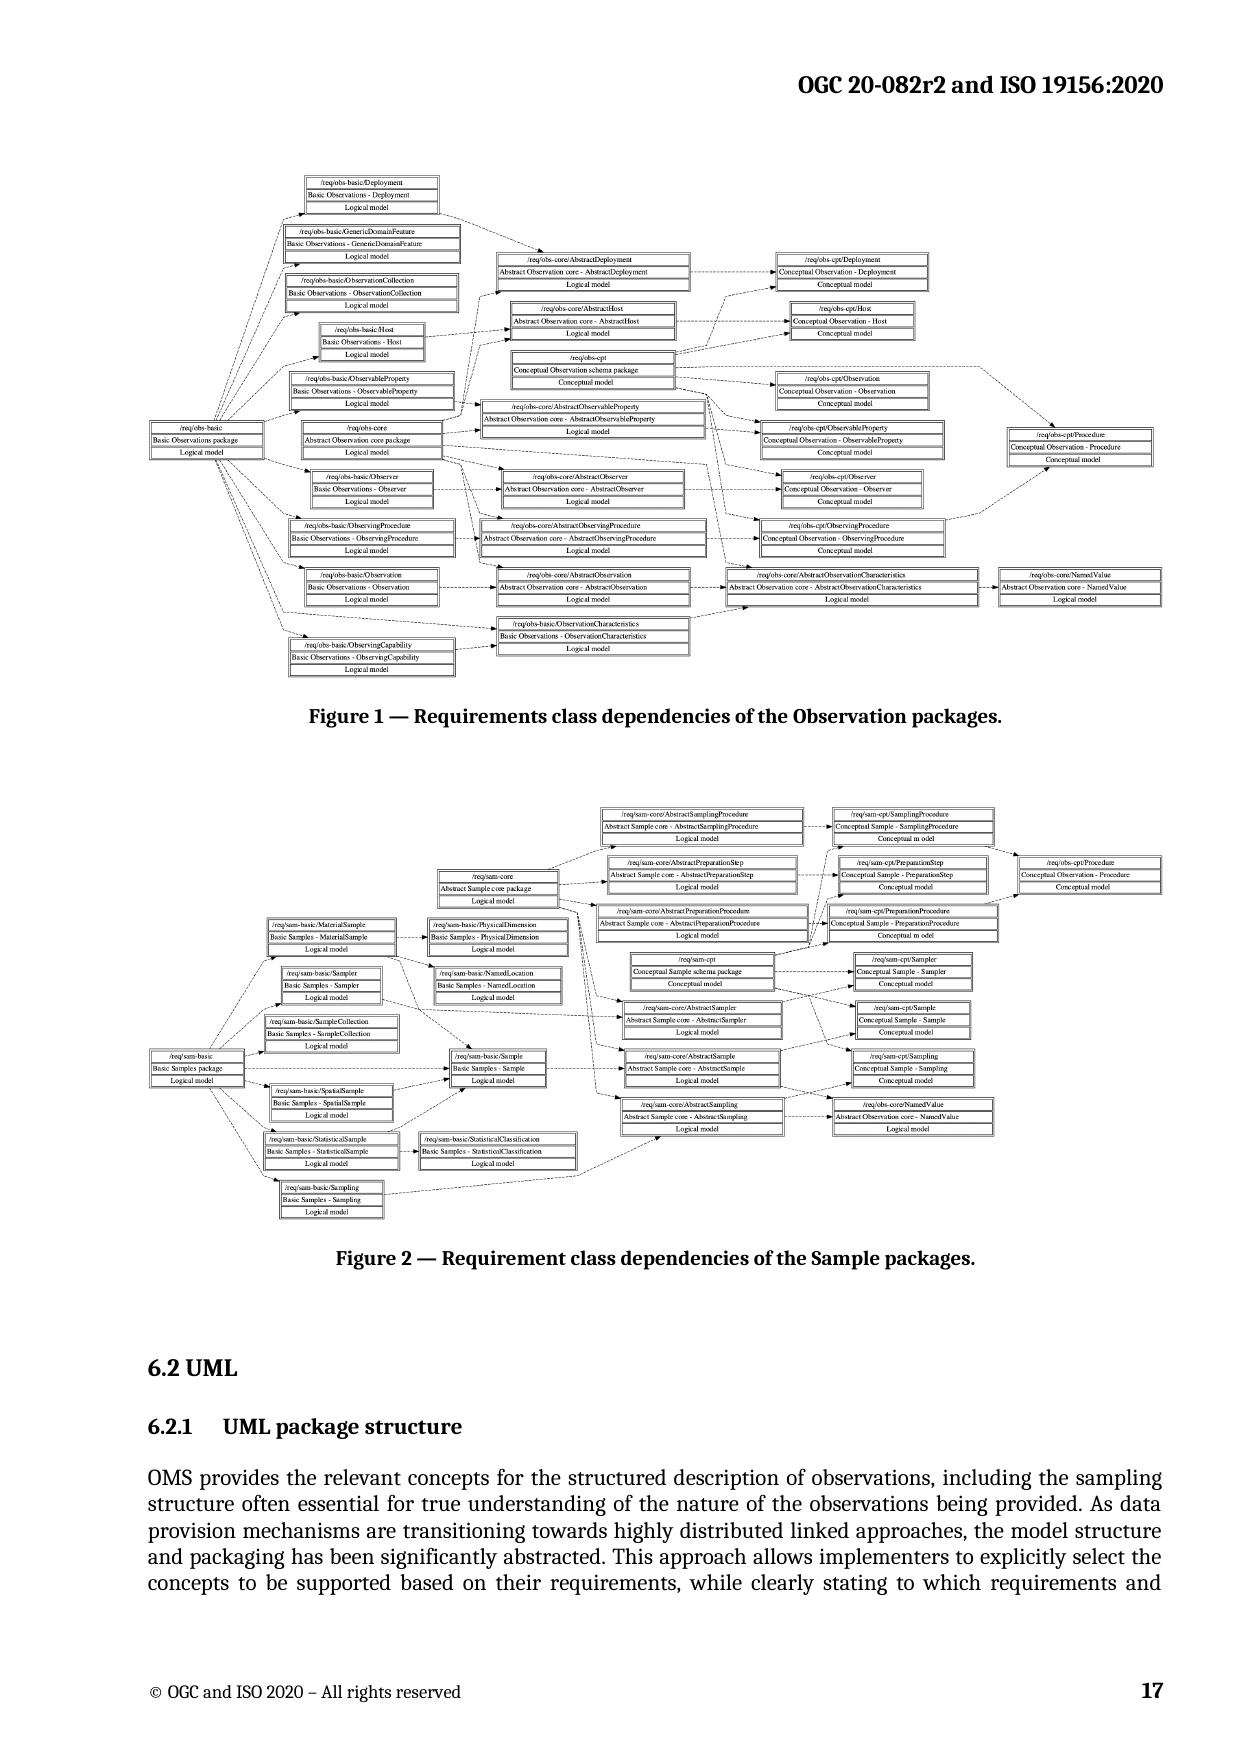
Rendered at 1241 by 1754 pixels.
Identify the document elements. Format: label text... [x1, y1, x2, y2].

subtitle package structure [148, 1413, 1163, 1440]
picture [147, 173, 1164, 679]
picture [147, 805, 1164, 1221]
text Figure 1 — Requirements class dependencies of the Observation packages. [148, 704, 1163, 729]
text Figure 2 — Requirement class dependencies of the Sample packages. [148, 1246, 1163, 1271]
